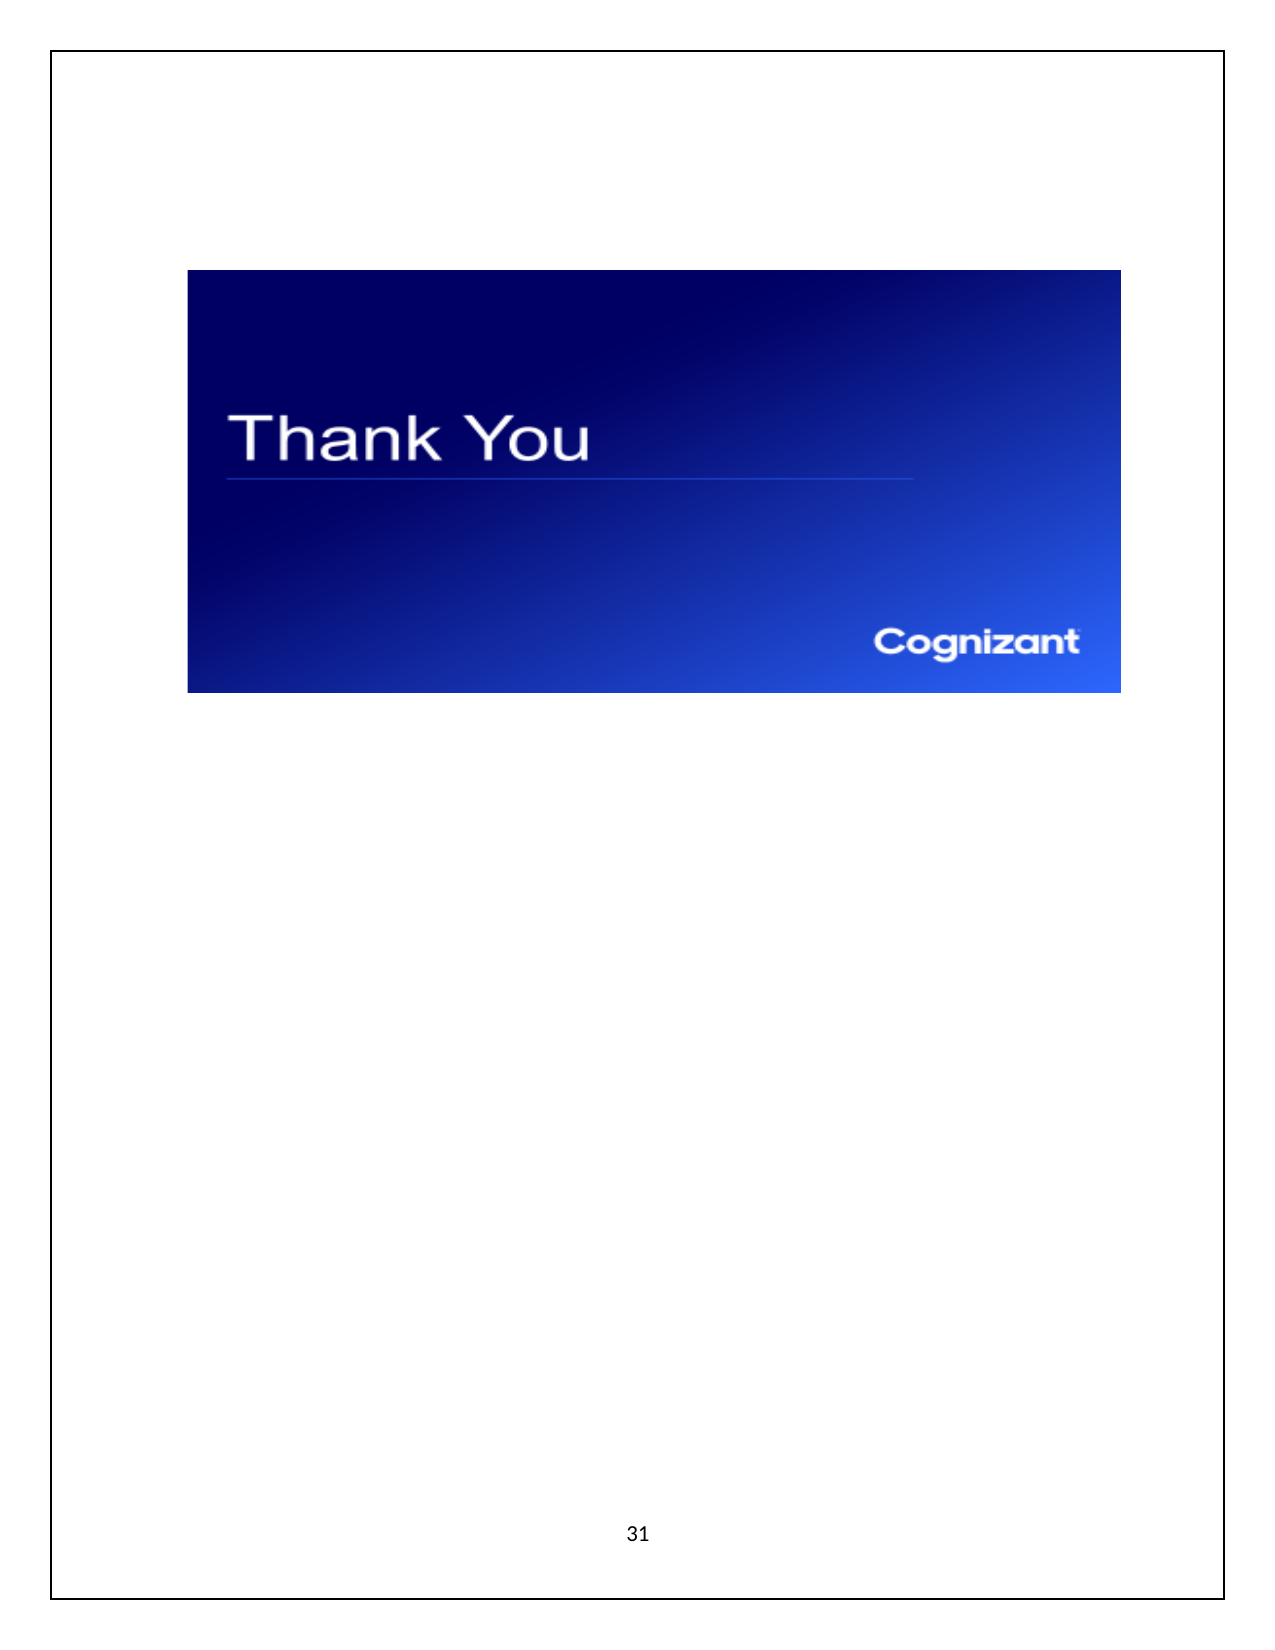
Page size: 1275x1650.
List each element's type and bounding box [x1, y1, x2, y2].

picture [187, 270, 1121, 693]
